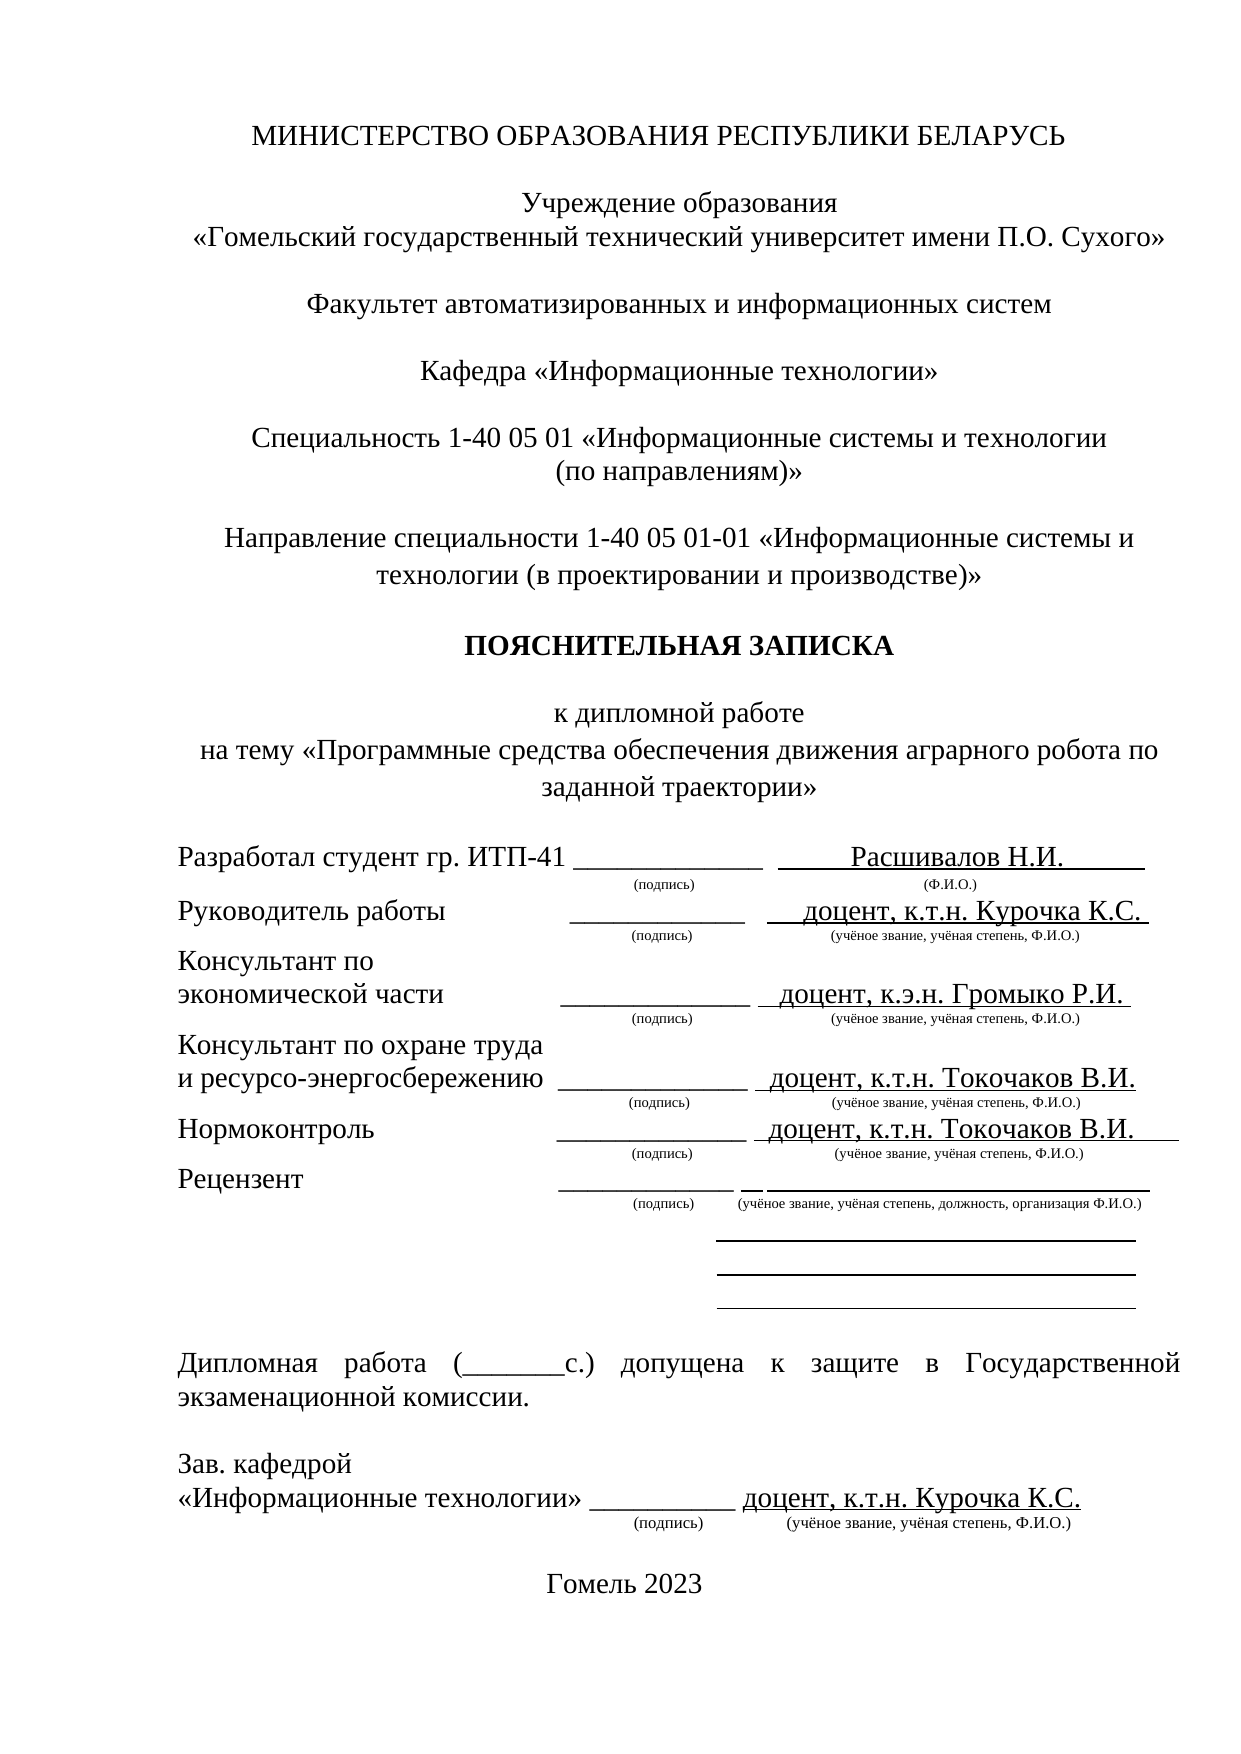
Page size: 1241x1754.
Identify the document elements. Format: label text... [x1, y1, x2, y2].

text Разработал студент гр. ИТП-41 _____________ Расшивалов Н.И. [177, 839, 1181, 873]
text Руководитель работы ____________ доцент, к.т.н. Курочка К.С. [177, 893, 1181, 926]
text Рецензент ____________ [177, 1161, 1196, 1195]
text ПОЯСНИТЕЛЬНАЯ ЗАПИСКА [177, 628, 1181, 661]
text (подпись) (учёное звание, учёная степень, Ф.И.О.) [472, 1010, 1181, 1027]
text (подпись) (учёное звание, учёная степень, Ф.И.О.) [546, 1513, 1181, 1532]
text (подпись) (учёное звание, учёная степень, Ф.И.О.) [398, 1144, 1181, 1161]
text (подпись) (учёное звание, учёная степень, должность, организация Ф.И.О.) [177, 1195, 1196, 1211]
text (подпись) (учёное звание, учёная степень, Ф.И.О.) [472, 1094, 1181, 1111]
text и ресурсо-энергосбережению _____________ доцент, к.т.н. Токочаков В.И. [177, 1061, 1181, 1094]
text на тему «Программные средства обеспечения движения аграрного робота по заданной траектории» [177, 732, 1181, 802]
text Учреждение образования [177, 185, 1181, 219]
text Зав. кафедрой [177, 1446, 1181, 1480]
text к дипломной работе [177, 695, 1181, 728]
text МИНИСТЕРСТВО ОБРАЗОВАНИЯ РЕСПУБЛИКИ БЕЛАРУСЬ [177, 118, 1181, 152]
text «Гомельский государственный технический университет имени П.О. Сухого» [177, 219, 1181, 252]
text Нормоконтроль _____________ доцент, к.т.н. Токочаков В.И. [177, 1111, 1181, 1144]
text Дипломная работа (_______с.) допущена к защите в Государственной экзаменационной комиссии. [177, 1346, 1181, 1413]
text Консультант по [177, 943, 1181, 977]
text (по направлениям)» [177, 453, 1181, 487]
text Консультант по охране труда [177, 1027, 1181, 1061]
text «Информационные технологии» __________ доцент, к.т.н. Курочка К.С. [177, 1480, 1181, 1513]
text (подпись) (Ф.И.О.) [472, 876, 1181, 893]
text Направление специальности 1-40 05 01-01 «Информационные системы и технологии (в проектировании и производстве)» [177, 521, 1181, 591]
text Специальность 1-40 05 01 «Информационные системы и технологии [177, 420, 1181, 453]
text (подпись) (учёное звание, учёная степень, Ф.И.О.) [177, 926, 1181, 943]
text экономической части _____________ доцент, к.э.н. Громыко Р.И. [177, 977, 1181, 1010]
text Кафедра «Информационные технологии» [177, 353, 1181, 386]
text Факультет автоматизированных и информационных систем [177, 286, 1181, 319]
text Гомель 2023 [546, 1566, 1181, 1599]
